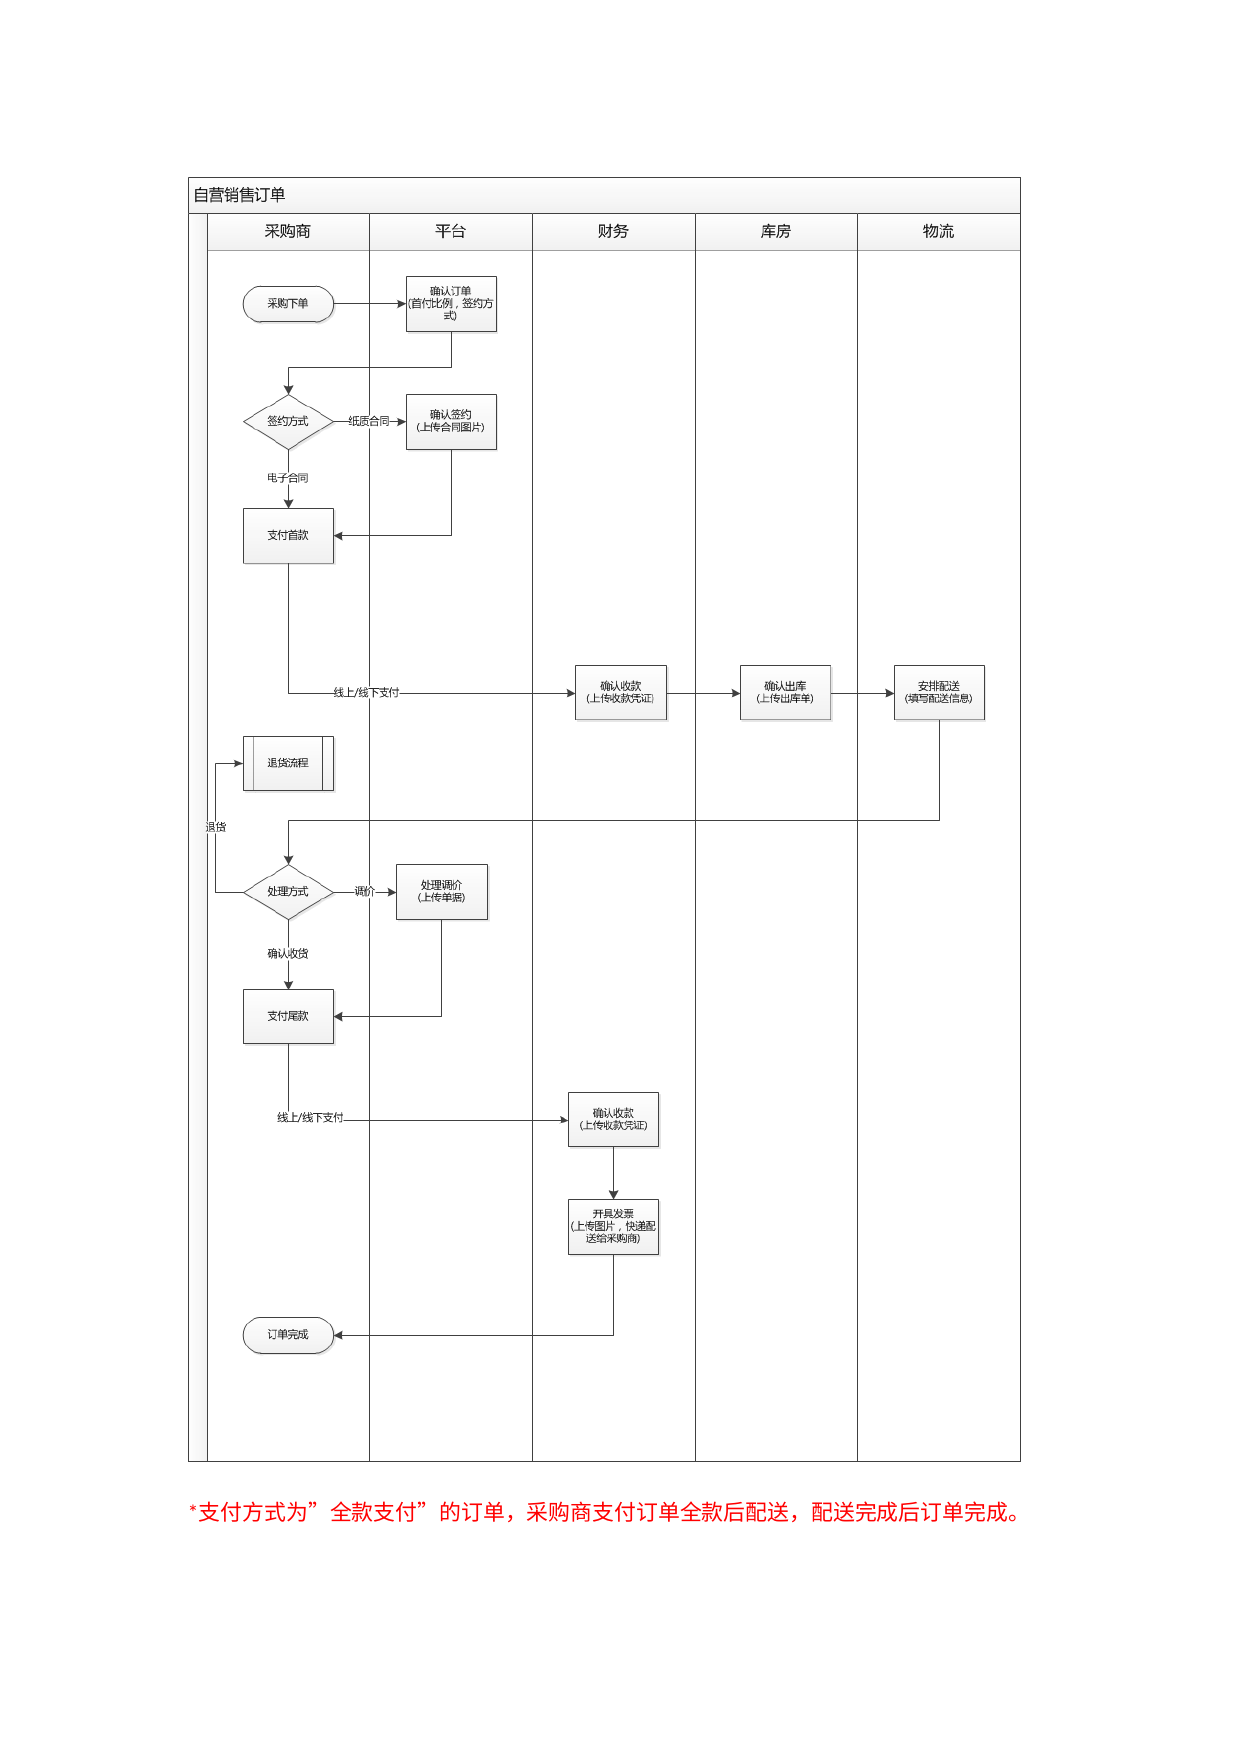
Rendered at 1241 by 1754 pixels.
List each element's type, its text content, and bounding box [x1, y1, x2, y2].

picture [187, 162, 1052, 1480]
text *支付方式为”全款支付”的订单，采购商支付订单全款后配送，配送完成后订单完成。 [187, 1494, 1053, 1527]
